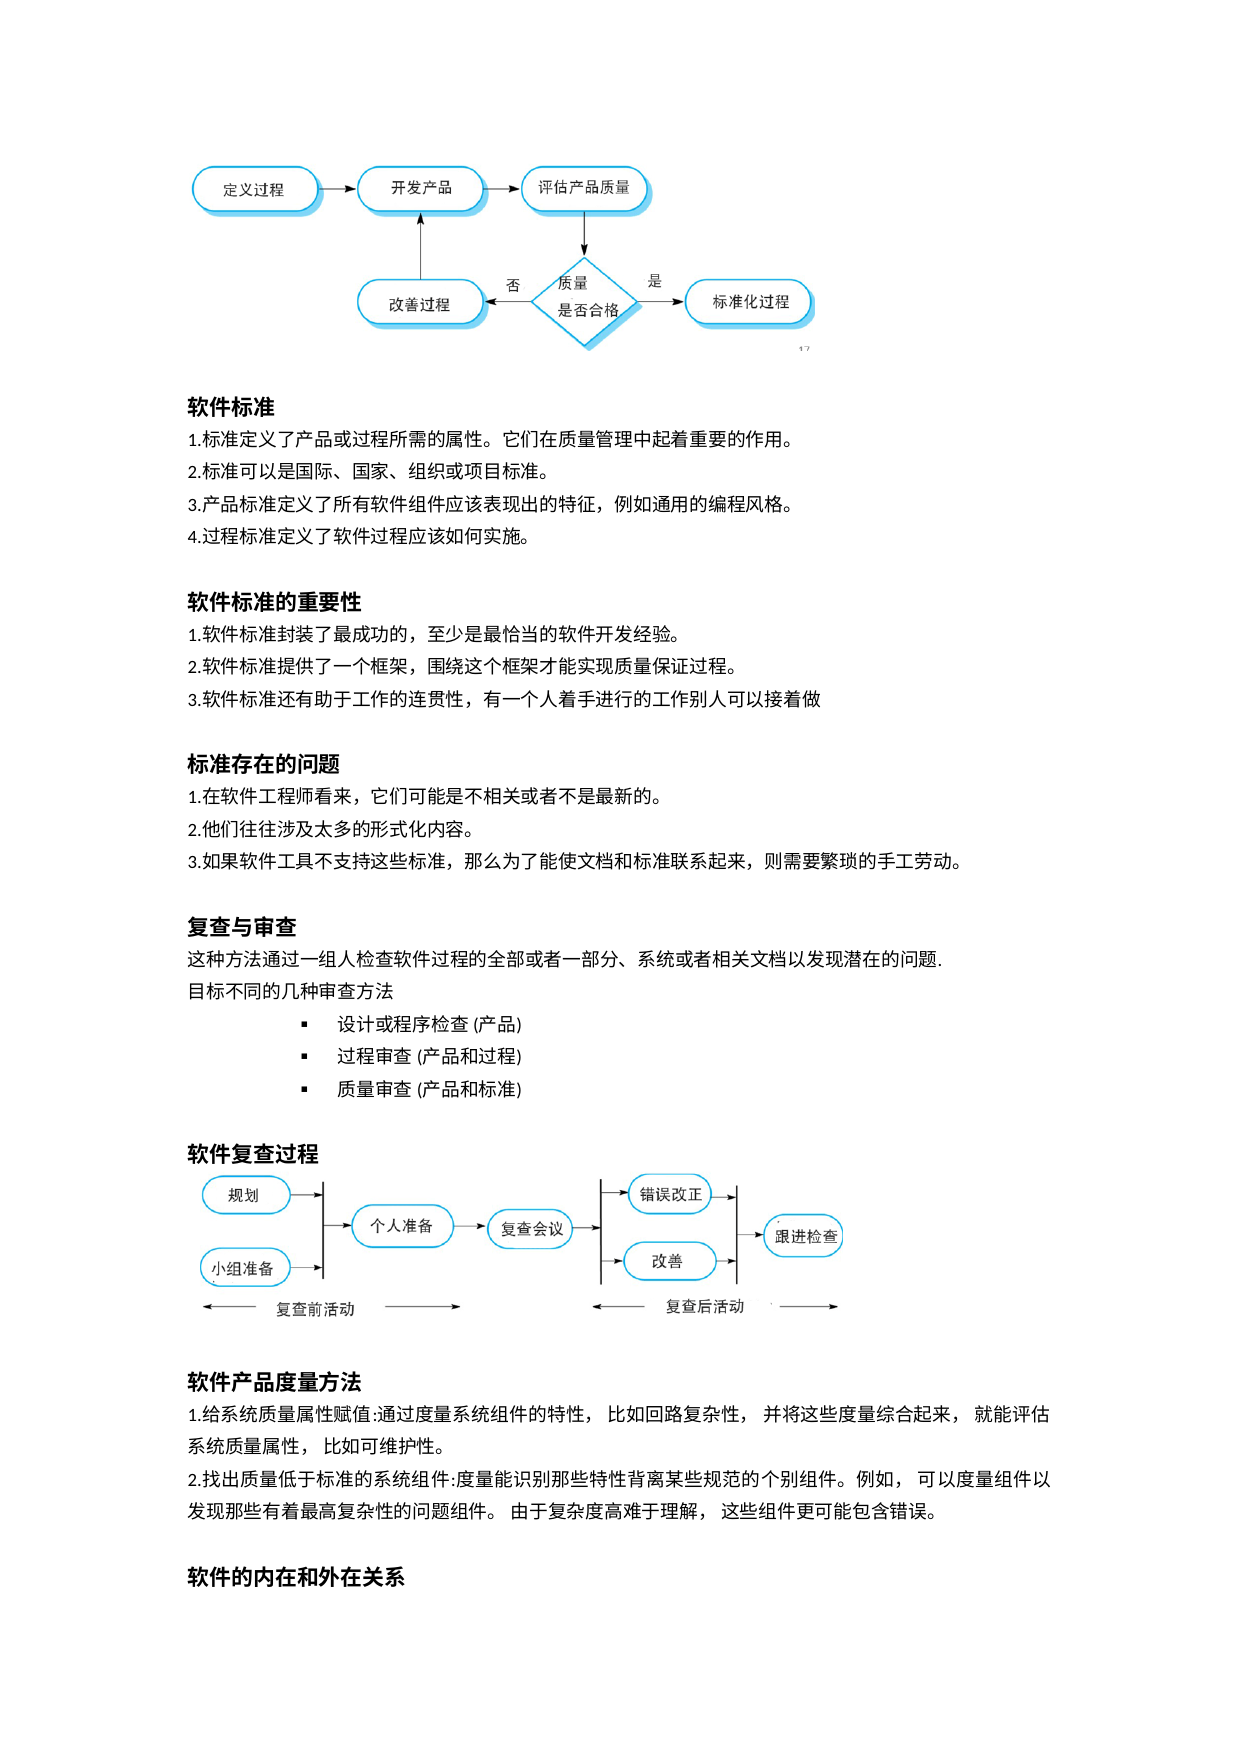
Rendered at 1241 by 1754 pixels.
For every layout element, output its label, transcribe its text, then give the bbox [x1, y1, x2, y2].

text 软件产品度量方法 [187, 1364, 1053, 1397]
text 2.标准可以是国际、国家、组织或项目标准。 [187, 454, 1053, 487]
text 目标不同的几种审查方法 [187, 974, 1053, 1007]
text 2.找出质量低于标准的系统组件:度量能识别那些特性背离某些规范的个别组件。例如， 可以度量组件以发现那些有着最高复杂性的问题组件。 由于复杂度高难于理解， 这些组件更可能包含错误。 [187, 1462, 1053, 1527]
text 3.产品标准定义了所有软件组件应该表现出的特征，例如通用的编程风格。 [187, 487, 1053, 519]
text 软件标准 [187, 389, 1053, 422]
text 2.软件标准提供了一个框架，围绕这个框架才能实现质量保证过程。 [187, 649, 1053, 682]
text 4.过程标准定义了软件过程应该如何实施。 [187, 519, 1053, 552]
list 过程审查 (产品和过程) [300, 1039, 1053, 1072]
text 1.软件标准封装了最成功的，至少是最恰当的软件开发经验。 [187, 617, 1053, 649]
text 3.如果软件工具不支持这些标准，那么为了能使文档和标准联系起来，则需要繁琐的手工劳动。 [187, 844, 1053, 877]
text 3.软件标准还有助于工作的连贯性，有一个人着手进行的工作别人可以接着做 [187, 682, 1053, 714]
text 2.他们往往涉及太多的形式化内容。 [187, 812, 1053, 844]
list 设计或程序检查 (产品) [300, 1007, 1053, 1039]
text 复查与审查 [187, 909, 1053, 942]
text 软件的内在和外在关系 [187, 1559, 1053, 1592]
text 1.标准定义了产品或过程所需的属性。它们在质量管理中起着重要的作用。 [187, 422, 1053, 454]
text 这种方法通过一组人检查软件过程的全部或者一部分、系统或者相关文档以发现潜在的问题. [187, 942, 1053, 974]
text 标准存在的问题 [187, 747, 1053, 779]
picture [187, 162, 817, 351]
text 软件标准的重要性 [187, 584, 1053, 617]
text 1.给系统质量属性赋值:通过度量系统组件的特性， 比如回路复杂性， 并将这些度量综合起来， 就能评估系统质量属性， 比如可维护性。 [187, 1397, 1053, 1462]
text 软件复查过程 [187, 1137, 1053, 1169]
list 质量审查 (产品和标准) [300, 1072, 1053, 1104]
text 1.在软件工程师看来，它们可能是不相关或者不是最新的。 [187, 779, 1053, 812]
picture [187, 1169, 848, 1322]
